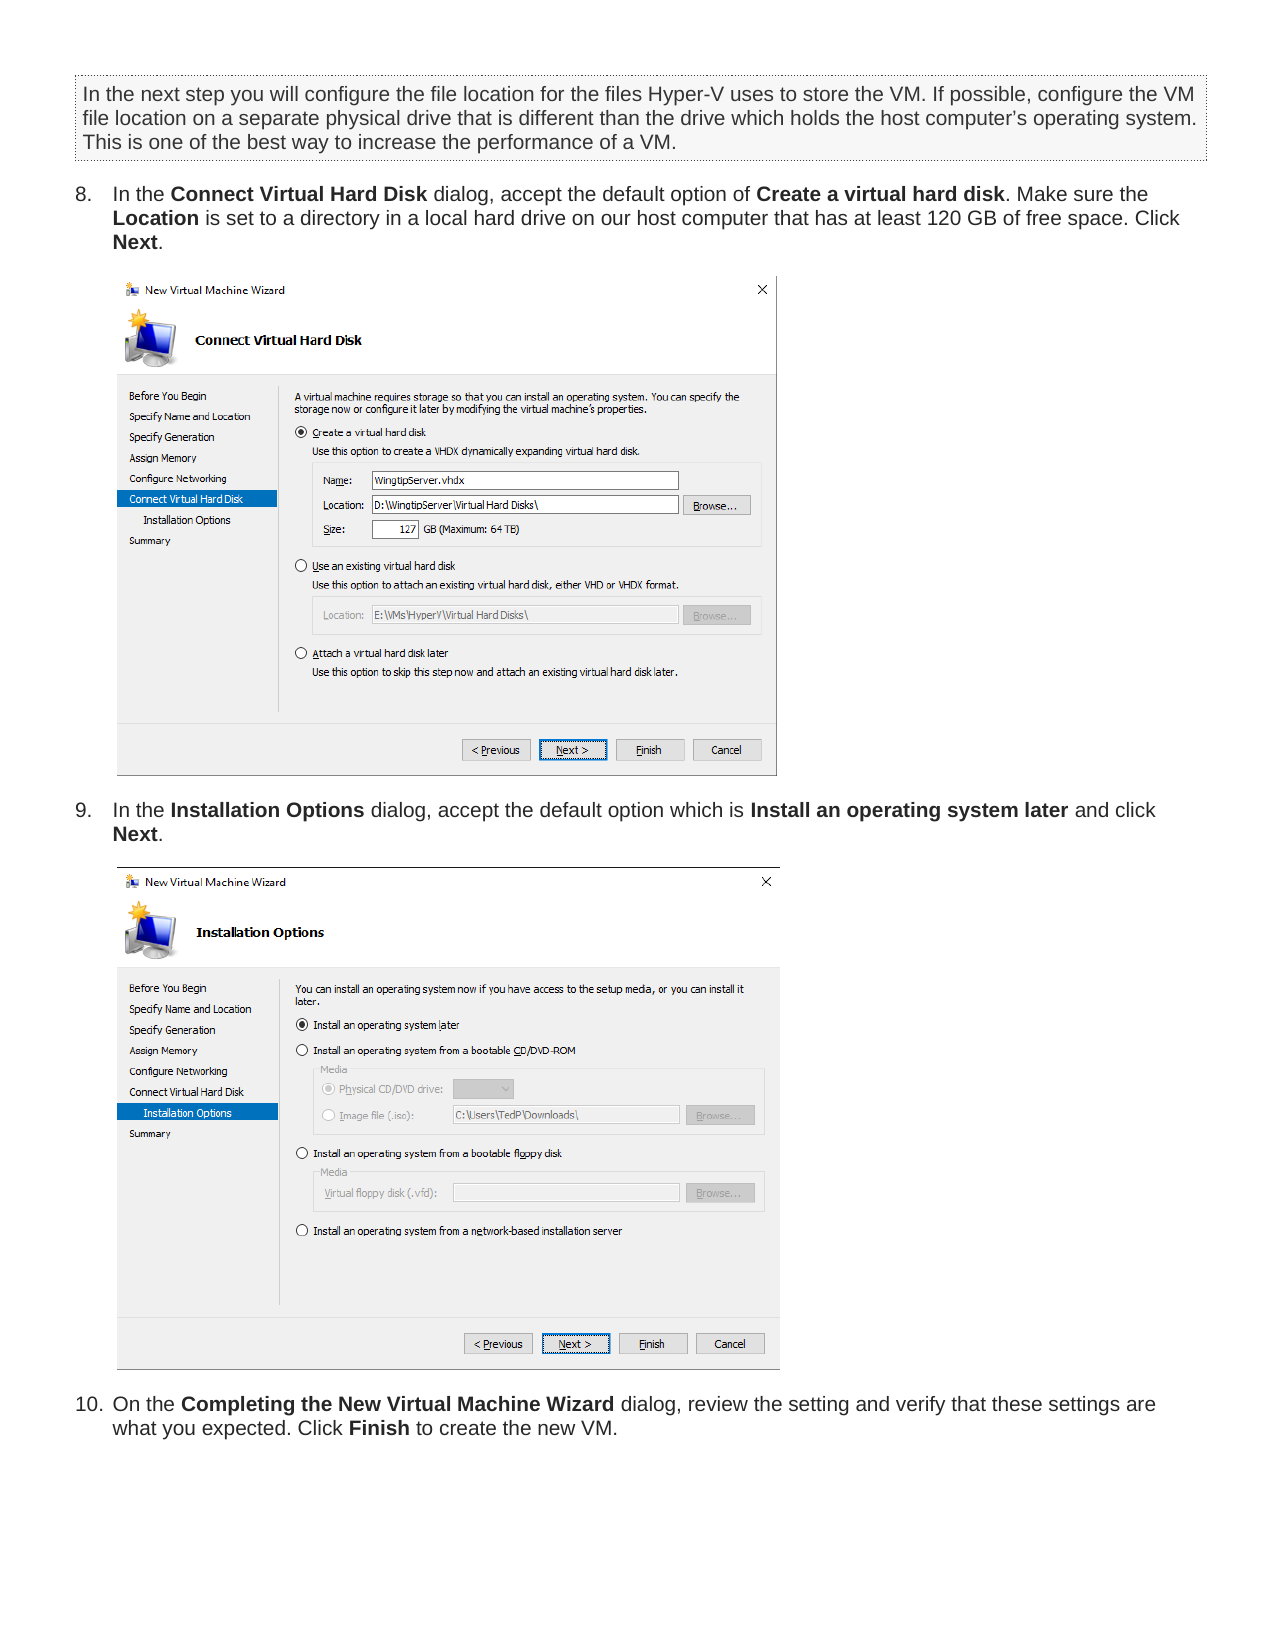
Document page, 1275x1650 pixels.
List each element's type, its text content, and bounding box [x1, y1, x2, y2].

text In the Connect Virtual Hard Disk dialog, accept the default option of Create a virtual hard disk. Make sure the Location is set to a directory in a local hard drive on our host computer that has at least 120 GB of free space. Click Next. [75, 182, 1200, 254]
picture [117, 276, 777, 776]
text In the Installation Options dialog, accept the default option which is Install an operating system later and click Next. [75, 797, 1200, 845]
text On the Completing the New Virtual Machine Wizard dialog, review the setting and verify that these settings are what you expected. Click Finish to create the new VM. [75, 1392, 1200, 1439]
text In the next step you will configure the file location for the files Hyper-V uses to store the VM. If possible, configure the VM file location on a separate physical drive that is different than the drive which holds the host computer’s operating system. This is one of the best way to increase the performance of a VM. [75, 75, 1207, 161]
picture [117, 867, 780, 1370]
